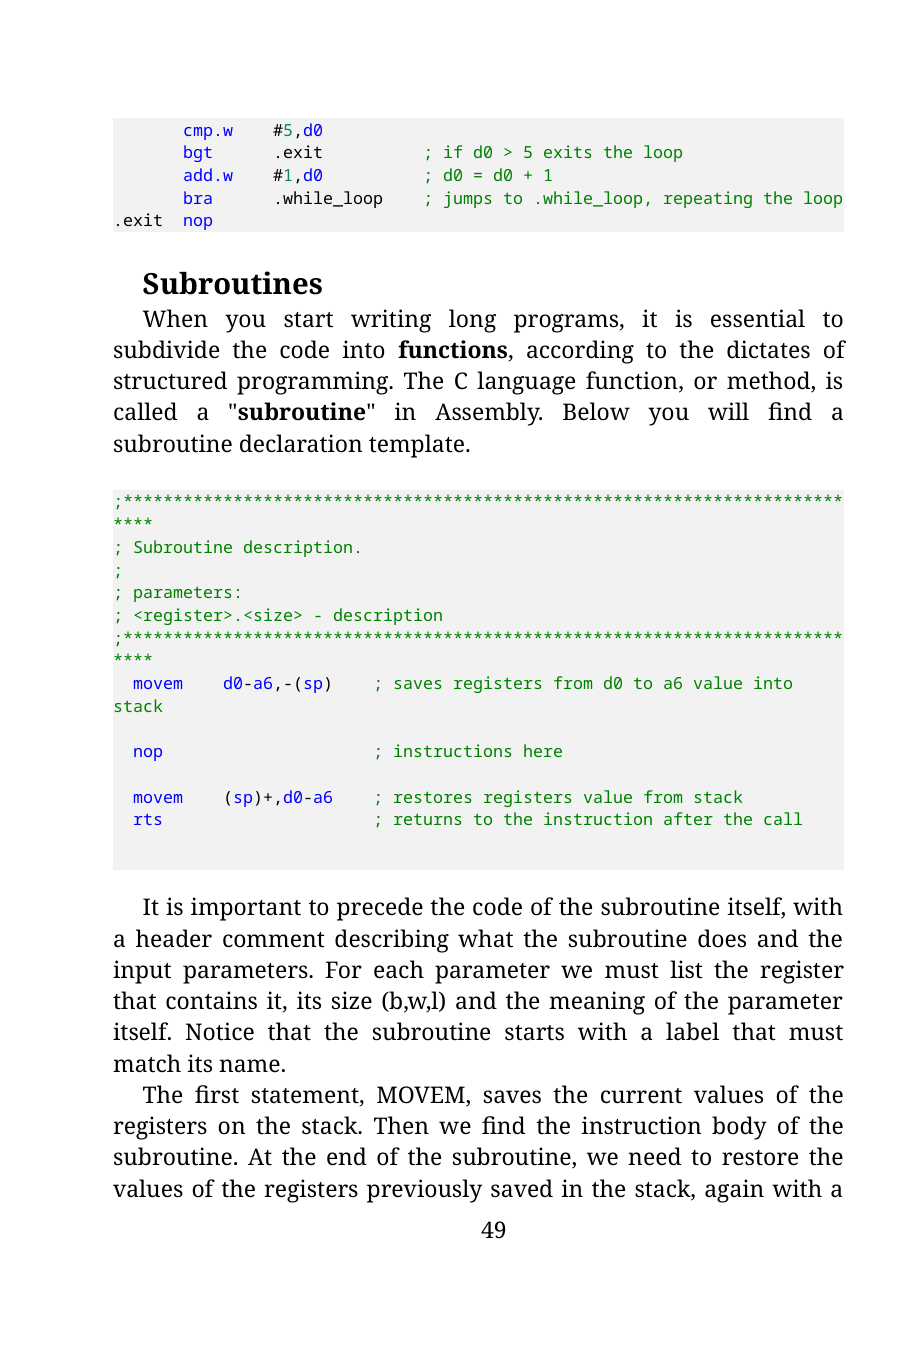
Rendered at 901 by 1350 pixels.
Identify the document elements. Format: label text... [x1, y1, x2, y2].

text add.w #1,d0 ; d0 = d0 + 1 [113, 163, 844, 186]
subtitle Subroutines [113, 263, 844, 303]
text ;**************************************************************************** [113, 626, 844, 672]
text When you start writing long programs, it is essential to subdivide the code into functions, according to the dictates of structured programming. The C language function, or method, is called a "subroutine" in Assembly. Below you will find a subroutine declaration template. [113, 303, 844, 459]
text ; <register>.<size> - description [113, 604, 844, 626]
text It is important to precede the code of the subroutine itself, with a header comment describing what the subroutine does and the input parameters. For each parameter we must list the register that contains it, its size (b,w,l) and the meaning of the parameter itself. Notice that the subroutine starts with a label that must match its name. [113, 891, 844, 1079]
text nop ; instructions here [113, 740, 844, 763]
text bgt .exit ; if d0 > 5 exits the loop [113, 141, 844, 163]
text cmp.w #5,d0 [113, 118, 844, 141]
text ;**************************************************************************** [113, 490, 844, 536]
text ; parameters: [113, 581, 844, 604]
text rts ; returns to the instruction after the call [113, 808, 844, 831]
text .exit nop [113, 209, 844, 232]
text ; [113, 558, 844, 581]
text movem d0-a6,-(sp) ; saves registers from d0 to a6 value into stack [113, 672, 844, 717]
text bra .while_loop ; jumps to .while_loop, repeating the loop [113, 186, 844, 209]
text movem (sp)+,d0-a6 ; restores registers value from stack [113, 785, 844, 808]
text ; Subroutine description. [113, 536, 844, 558]
